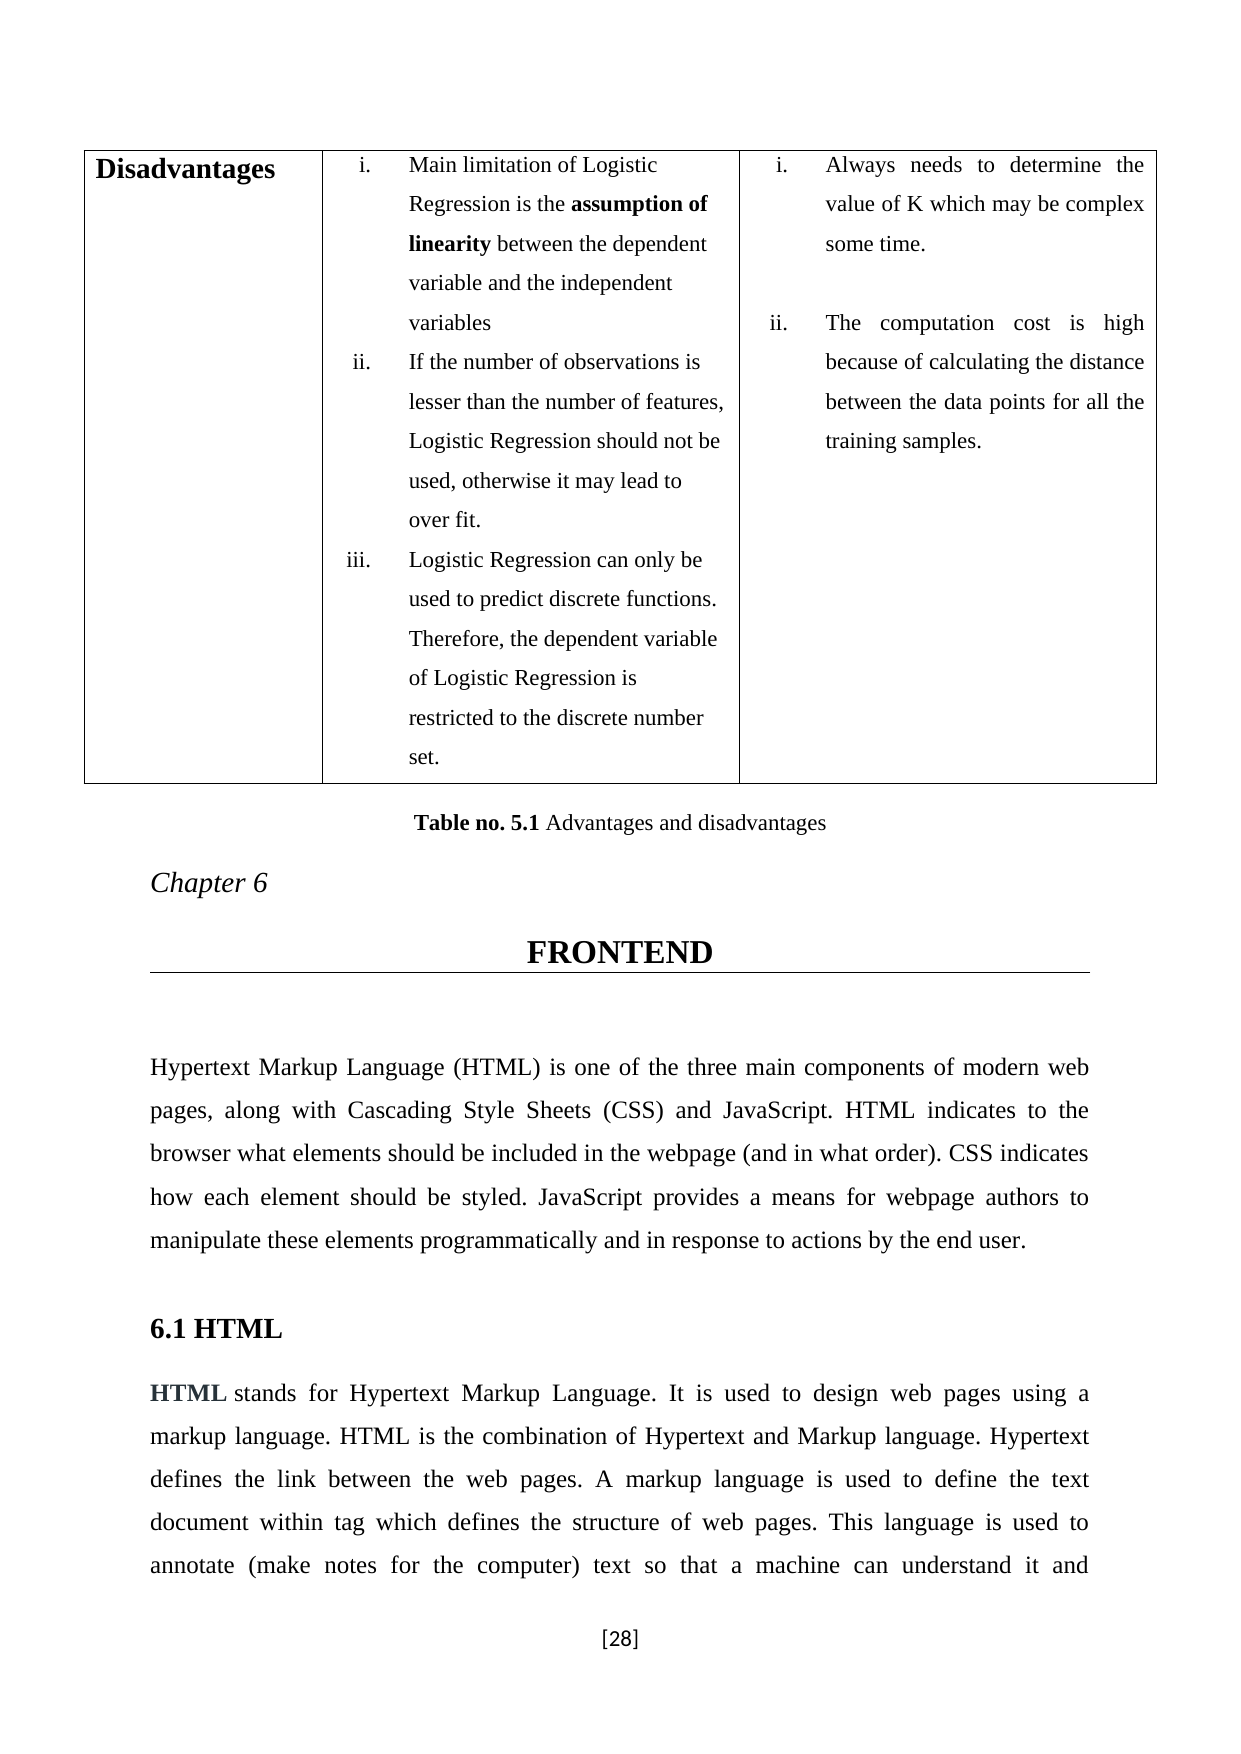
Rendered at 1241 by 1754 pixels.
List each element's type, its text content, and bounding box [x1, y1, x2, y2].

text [150, 1378, 1090, 1579]
text Hypertext Markup Language (HTML) is one of the three main components of modern web pages, along with Cascading Style Sheets (CSS) and JavaScript. HTML indicates to the browser what elements should be included in the webpage (and in what order). CSS indicates how each element should be styled. JavaScript provides a means for webpage authors to manipulate these elements programmatically and in response to actions by the end user. [150, 1052, 1090, 1253]
text Table no. 5.1 Advantages and disadvantages [150, 809, 1090, 835]
table_cell Main limitation of Logistic Regression is the assumption of linearity between the dependent variable and the independent variables If the number of observations is lesser than the number of features, Logistic Regression should not be used, otherwise it may lead to over fit. Logistic Regression can only be used to predict discrete functions. Therefore, the dependent variable of Logistic Regression is restricted to the discrete number set. [323, 151, 739, 783]
table_cell Always needs to determine the value of K which may be complex some time. The computation cost is high because of calculating the distance between the data points for all the training samples. [740, 151, 1156, 783]
text 6.1 HTML [150, 1311, 1090, 1344]
table_cell Disadvantages [85, 151, 322, 783]
text Chapter 6 [150, 865, 1090, 898]
text FRONTEND [150, 932, 1090, 972]
